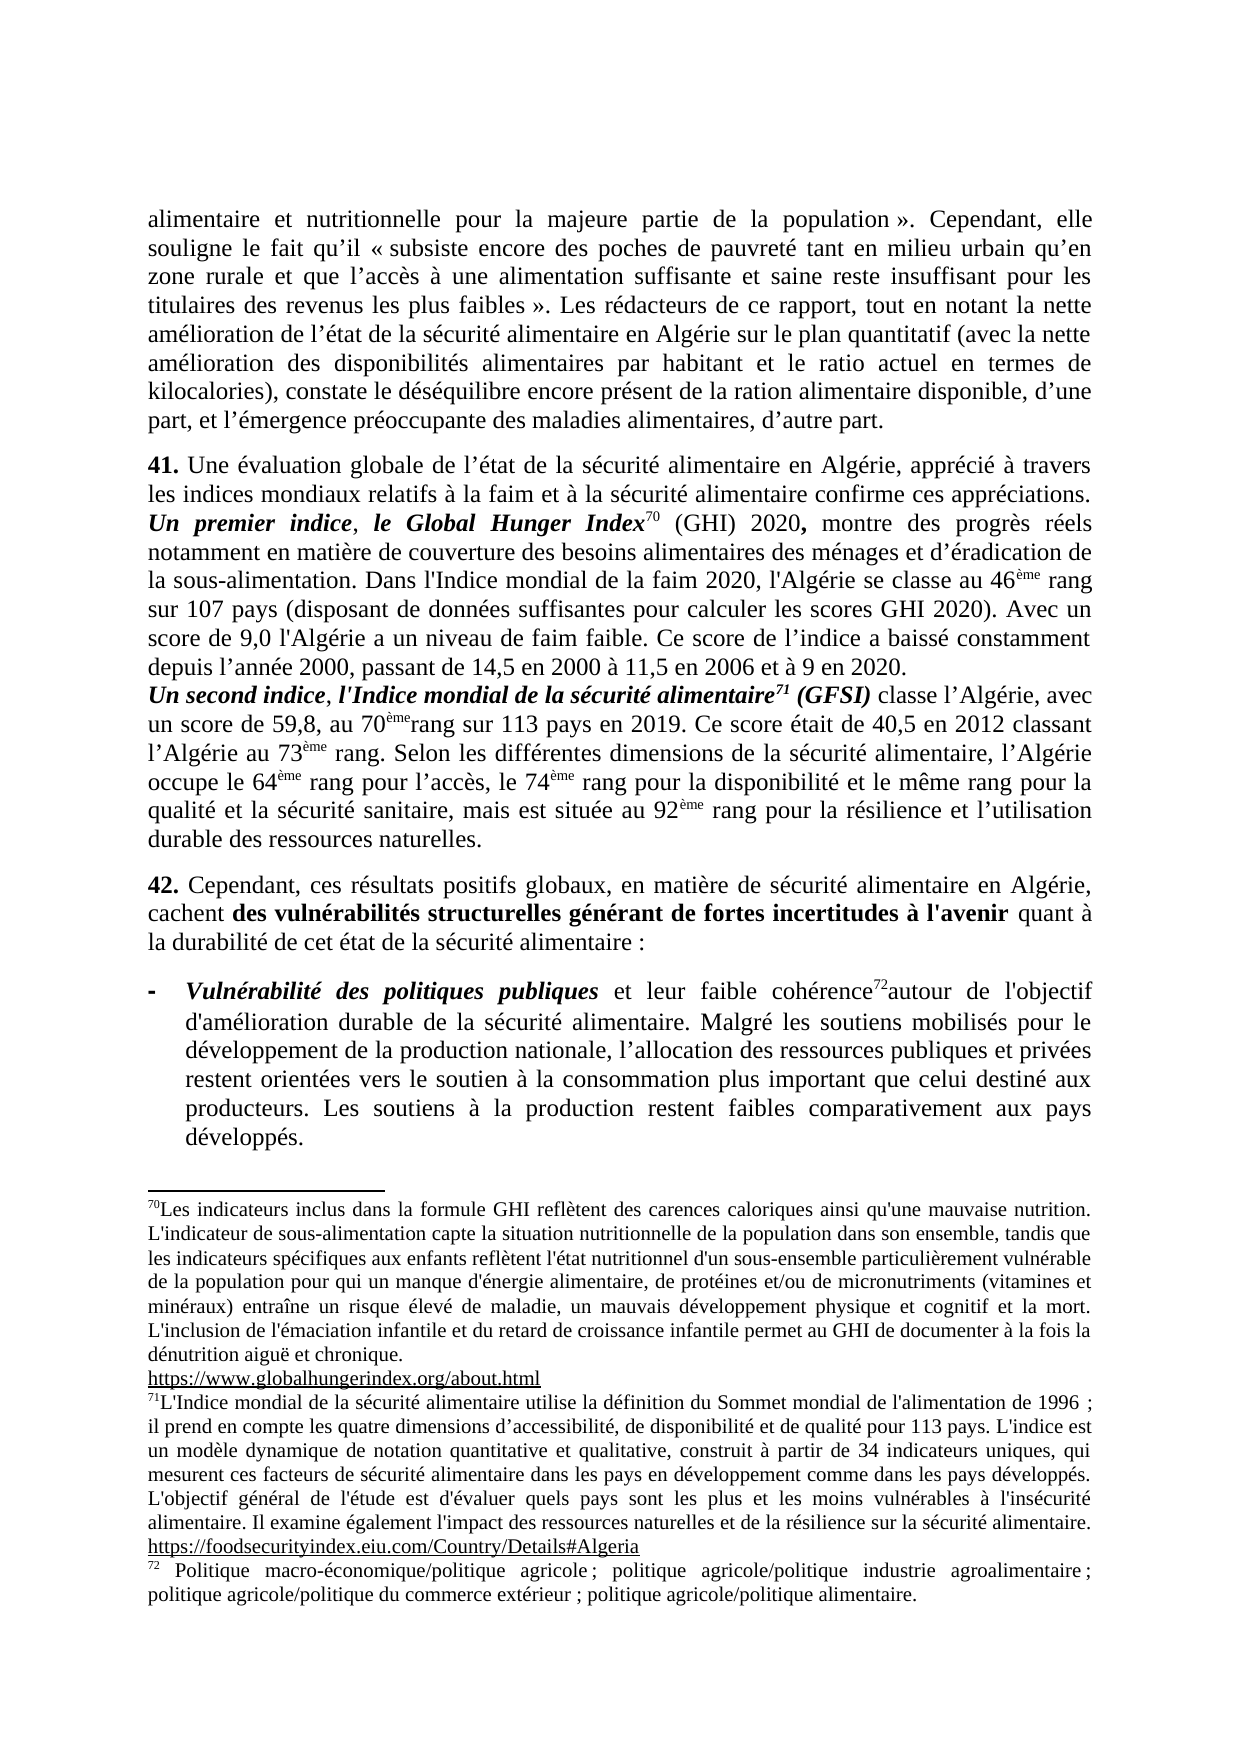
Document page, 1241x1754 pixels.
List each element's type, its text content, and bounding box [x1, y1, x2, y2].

text 41. Une évaluation globale de l’état de la sécurité alimentaire en Algérie, apprécié à travers les indices mondiaux relatifs à la faim et à la sécurité alimentaire confirme ces appréciations. Un premier indice, le Global Hunger Index (GHI) 2020, montre des progrès réels notamment en matière de couverture des besoins alimentaires des ménages et d’éradication de la sous-alimentation. Dans l'Indice mondial de la faim 2020, l'Algérie se classe au 46ème rang sur 107 pays (disposant de données suffisantes pour calculer les scores GHI 2020). Avec un score de 9,0 l'Algérie a un niveau de faim faible. Ce score de l’indice a baissé constamment depuis l’année 2000, passant de 14,5 en 2000 à 11,5 en 2006 et à 9 en 2020. [148, 451, 1093, 681]
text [148, 204, 1093, 434]
text Un second indice, l'Indice mondial de la sécurité alimentaire (GFSI) classe l’Algérie, avec un score de 59,8, au 70èmerang sur 113 pays en 2019. Ce score était de 40,5 en 2012 classant l’Algérie au 73ème rang. Selon les différentes dimensions de la sécurité alimentaire, l’Algérie occupe le 64ème rang pour l’accès, le 74ème rang pour la disponibilité et le même rang pour la qualité et la sécurité sanitaire, mais est située au 92ème rang pour la résilience et l’utilisation durable des ressources naturelles. [148, 681, 1093, 853]
list Vulnérabilité des politiques publiques et leur faible cohérenceautour de l'objectif d'amélioration durable de la sécurité alimentaire. Malgré les soutiens mobilisés pour le développement de la production nationale, l’allocation des ressources publiques et privées restent orientées vers le soutien à la consommation plus important que celui destiné aux producteurs. Les soutiens à la production restent faibles comparativement aux pays développés. [148, 973, 1093, 1150]
text 42. Cependant, ces résultats positifs globaux, en matière de sécurité alimentaire en Algérie, cachent des vulnérabilités structurelles générant de fortes incertitudes à l'avenir quant à la durabilité de cet état de la sécurité alimentaire : [148, 870, 1093, 956]
